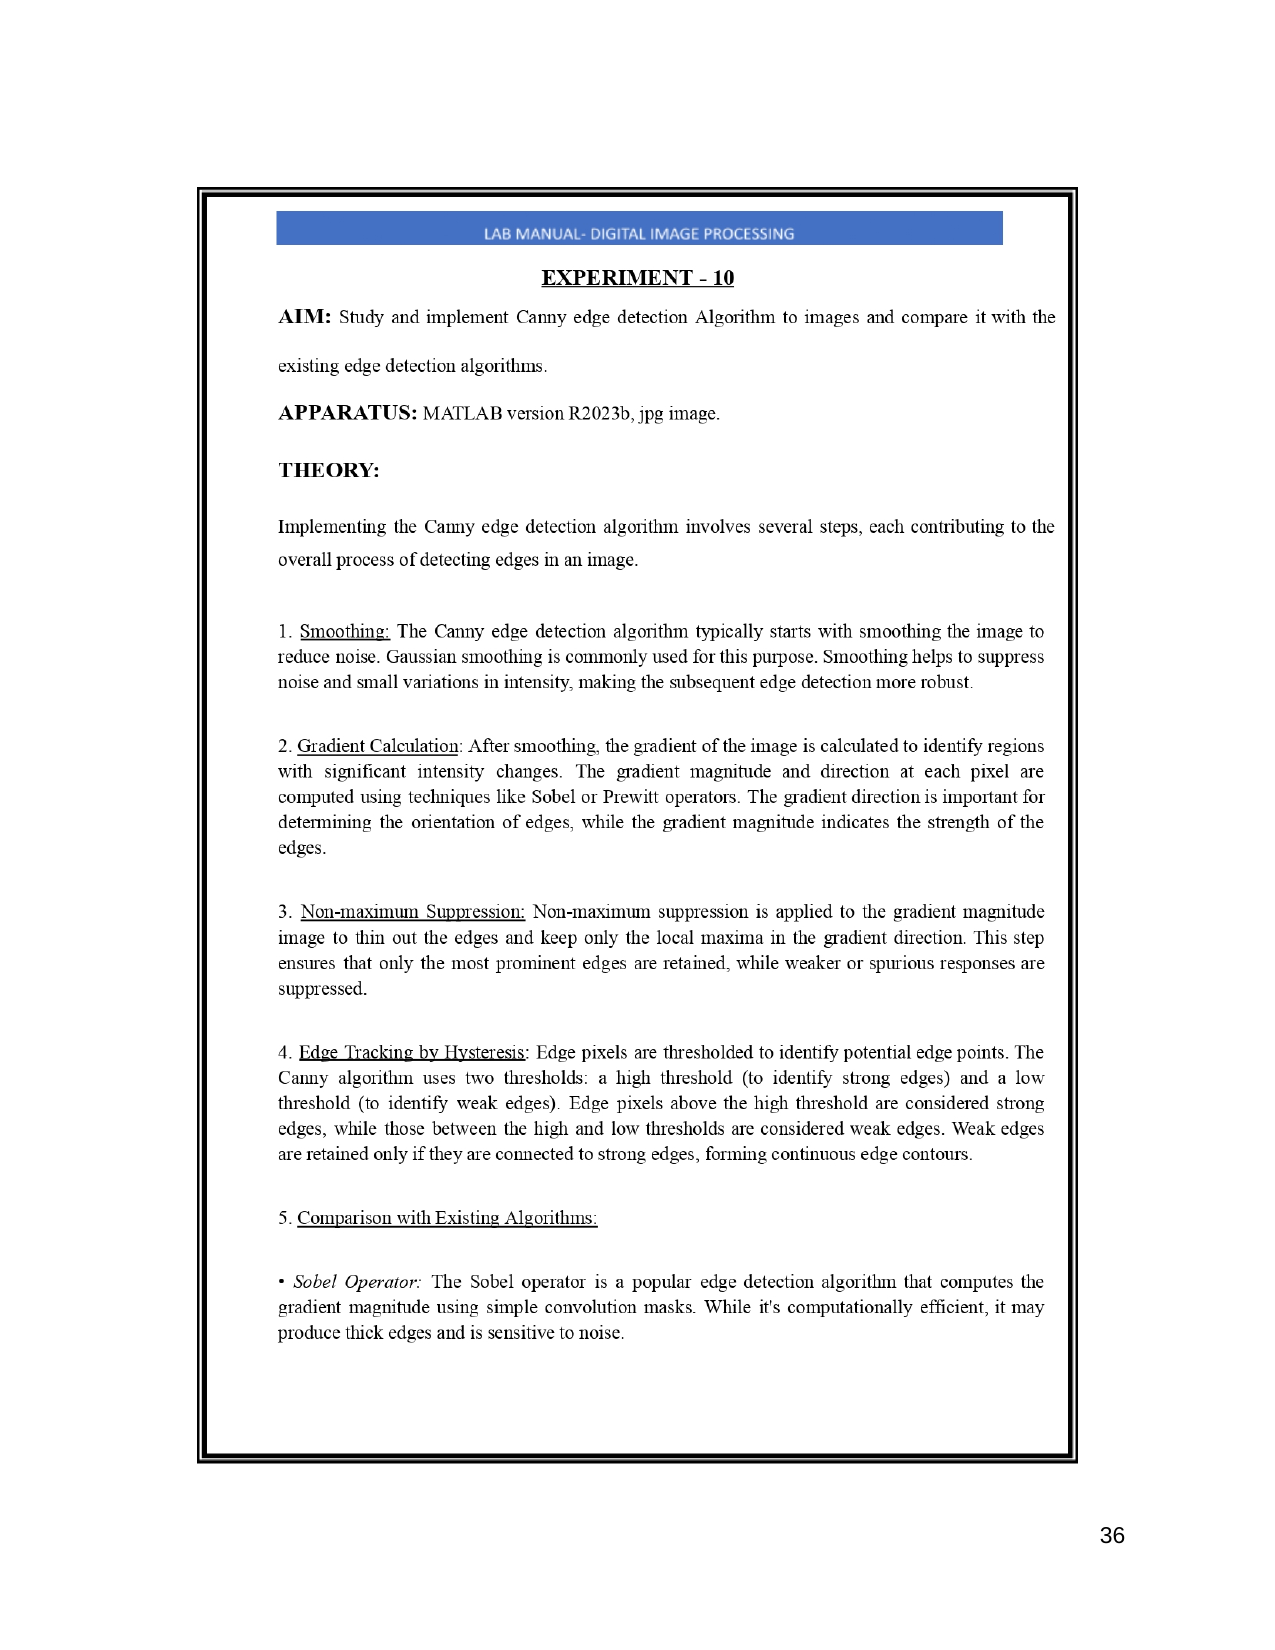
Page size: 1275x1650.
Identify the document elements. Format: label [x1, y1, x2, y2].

picture [159, 150, 1116, 1500]
